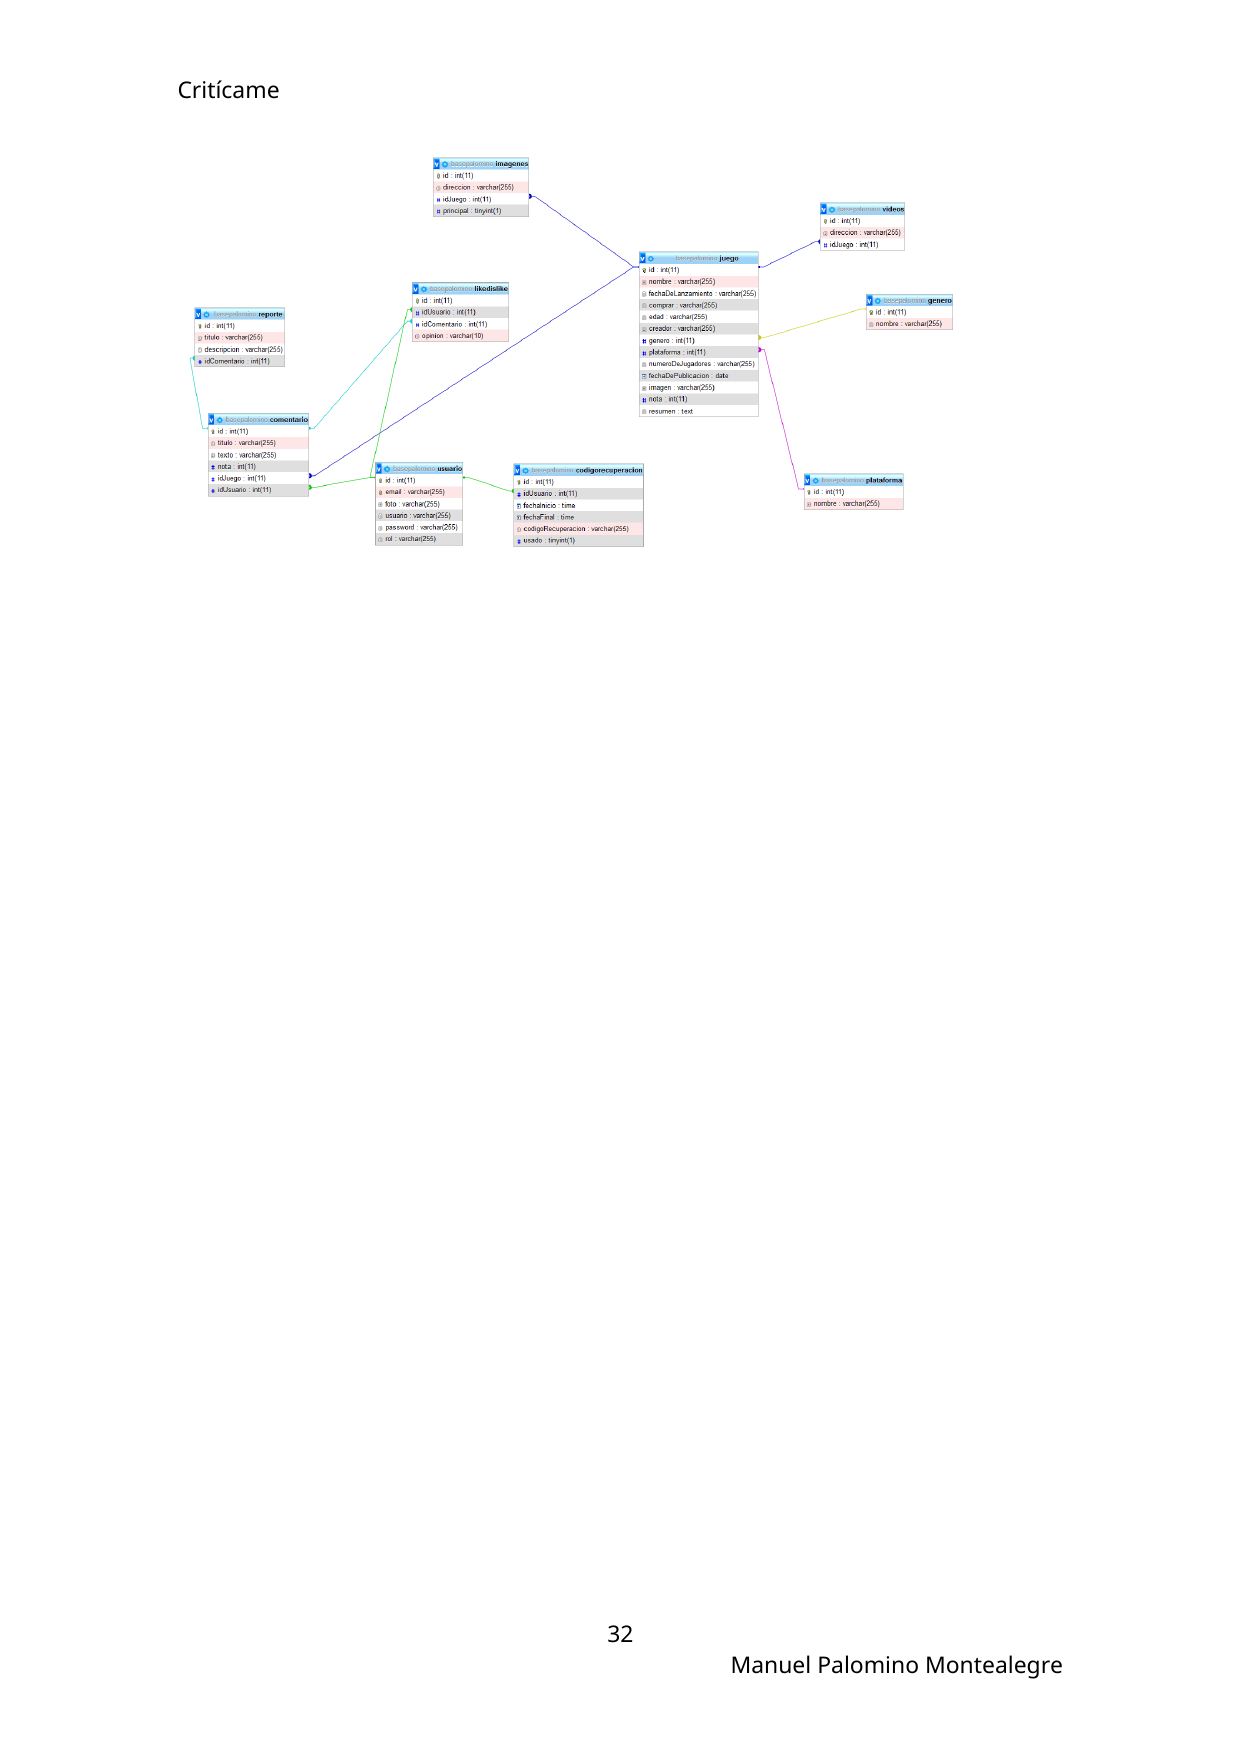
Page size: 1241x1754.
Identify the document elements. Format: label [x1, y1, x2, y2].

picture [177, 147, 1001, 563]
